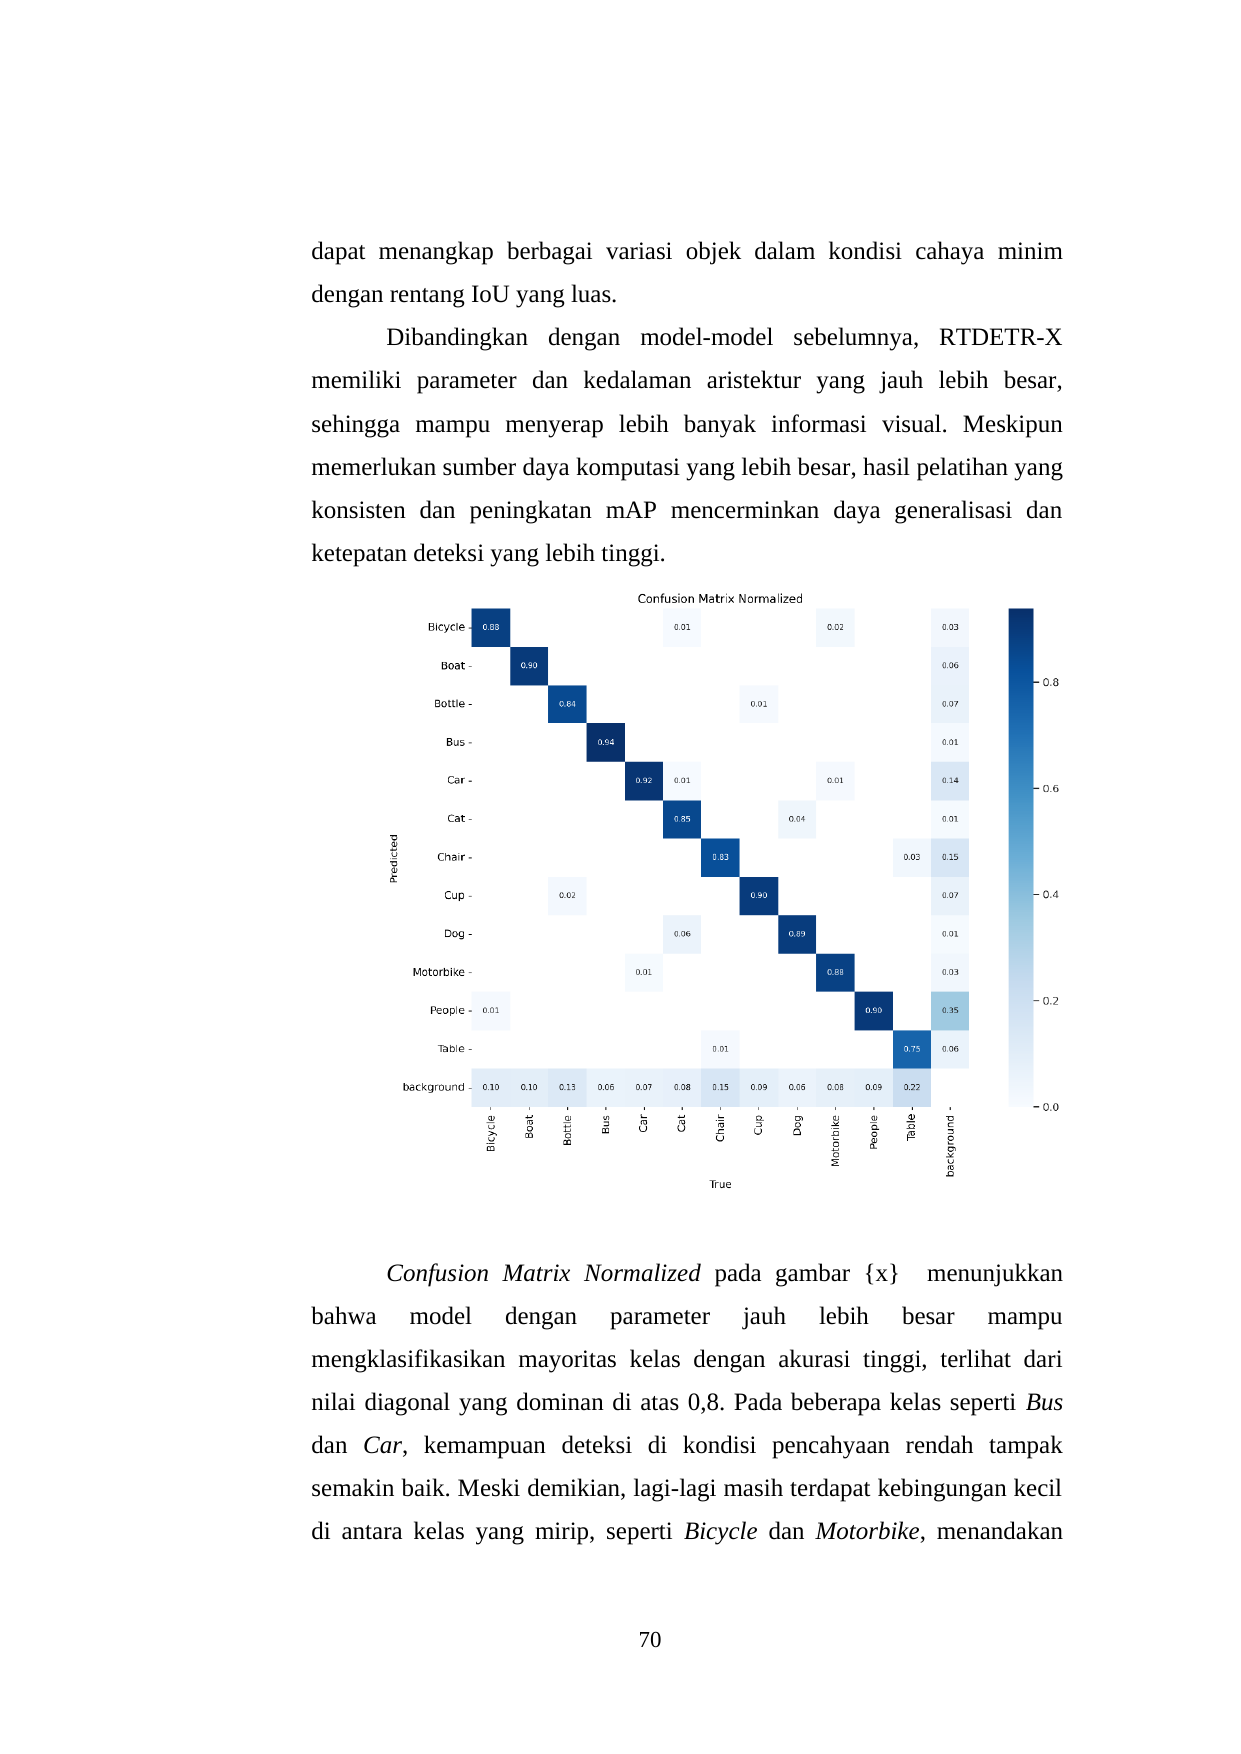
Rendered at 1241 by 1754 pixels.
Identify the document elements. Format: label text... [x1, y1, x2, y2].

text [311, 236, 1063, 308]
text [311, 1258, 1063, 1545]
text Dibandingkan dengan model-model sebelumnya, RTDETR-X memiliki parameter dan kedalaman aristektur yang jauh lebih besar, sehingga mampu menyerap lebih banyak informasi visual. Meskipun memerlukan sumber daya komputasi yang lebih besar, hasil pelatihan yang konsisten dan peningkatan mAP mencerminkan daya generalisasi dan ketepatan deteksi yang lebih tinggi. [311, 322, 1063, 567]
picture [311, 581, 1138, 1202]
